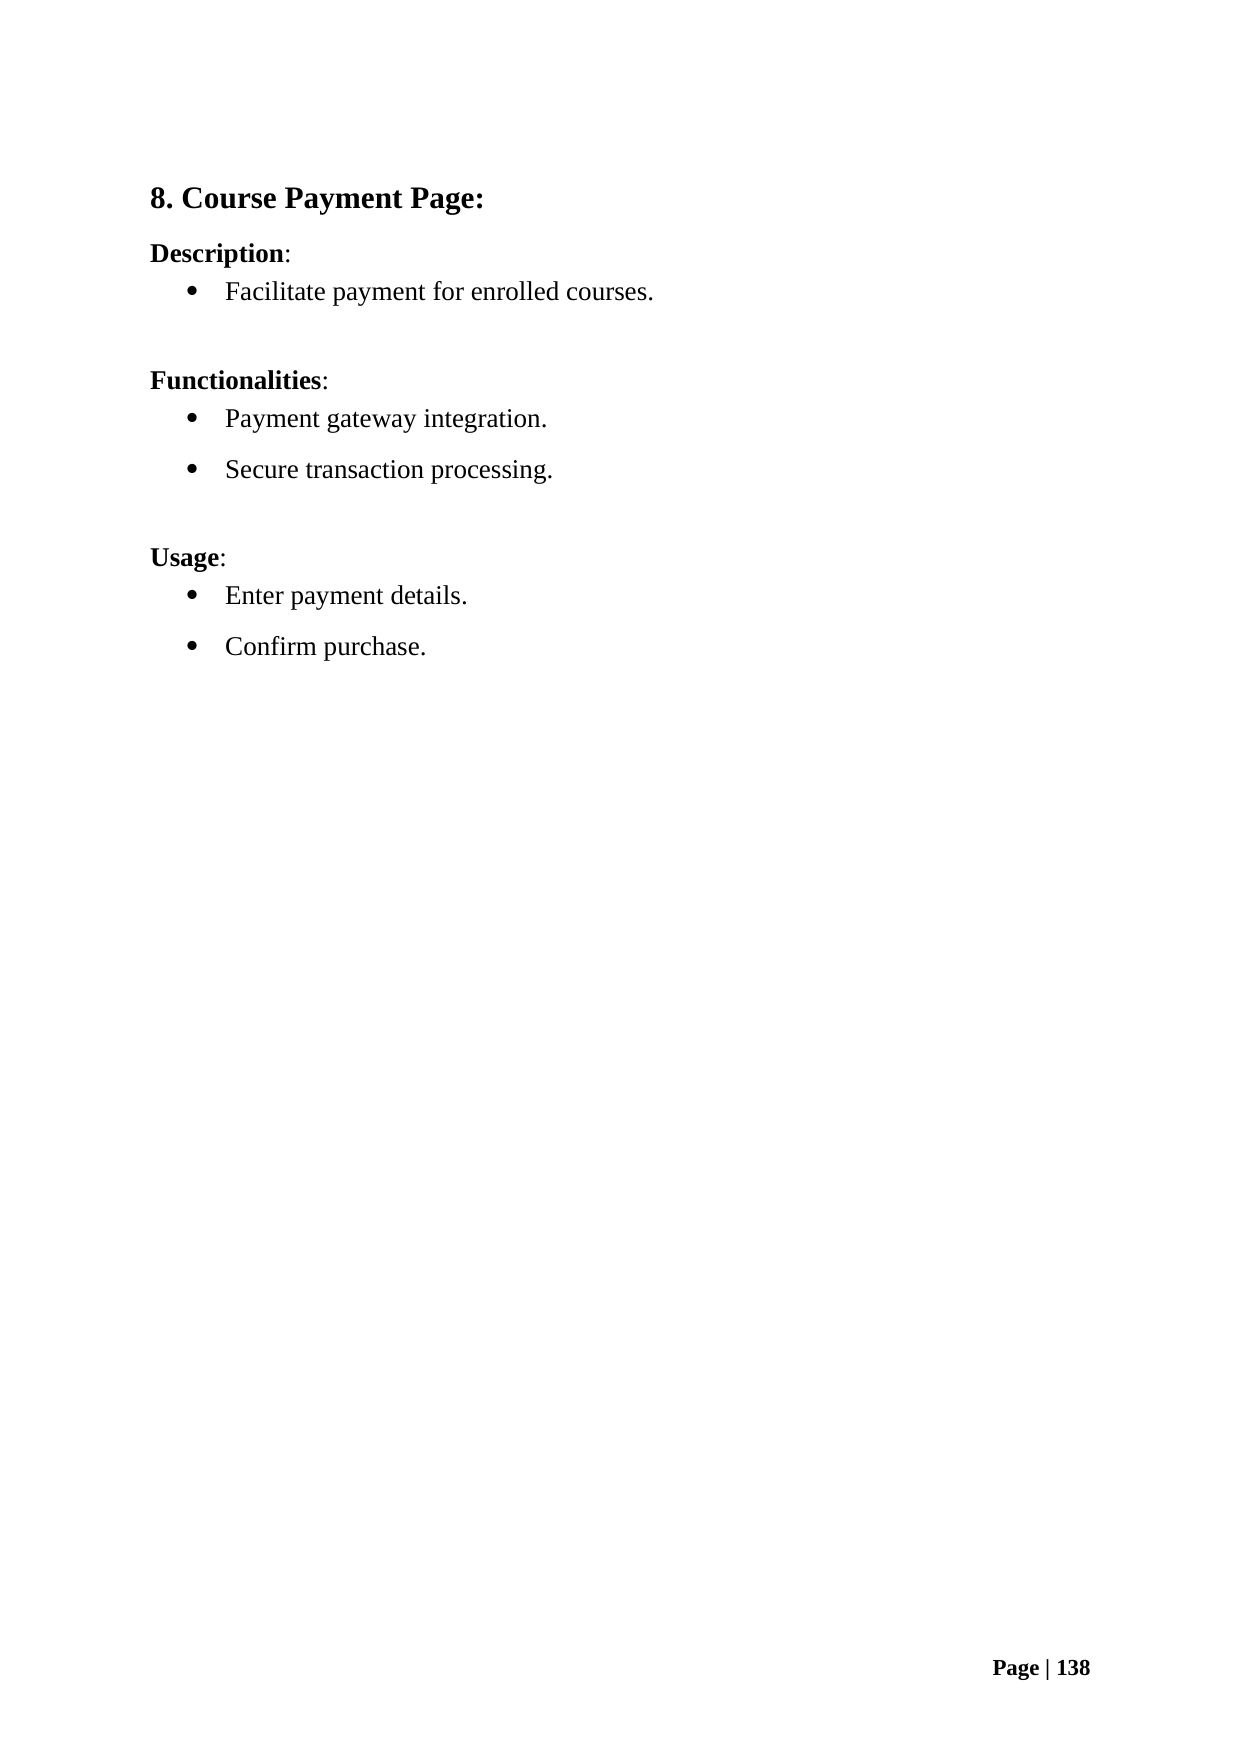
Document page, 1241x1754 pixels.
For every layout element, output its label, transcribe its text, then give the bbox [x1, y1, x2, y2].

subtitle Description: [150, 237, 1090, 269]
subtitle Confirm purchase. [187, 630, 1090, 661]
subtitle 8. Course Payment Page: [150, 179, 1090, 215]
subtitle Payment gateway integration. [187, 402, 1090, 433]
subtitle Enter payment details. [187, 579, 1090, 610]
subtitle Functionalities: [150, 364, 1090, 395]
subtitle Facilitate payment for enrolled courses. [187, 275, 1090, 306]
subtitle Secure transaction processing. [187, 453, 1090, 484]
subtitle Usage: [150, 541, 1090, 573]
